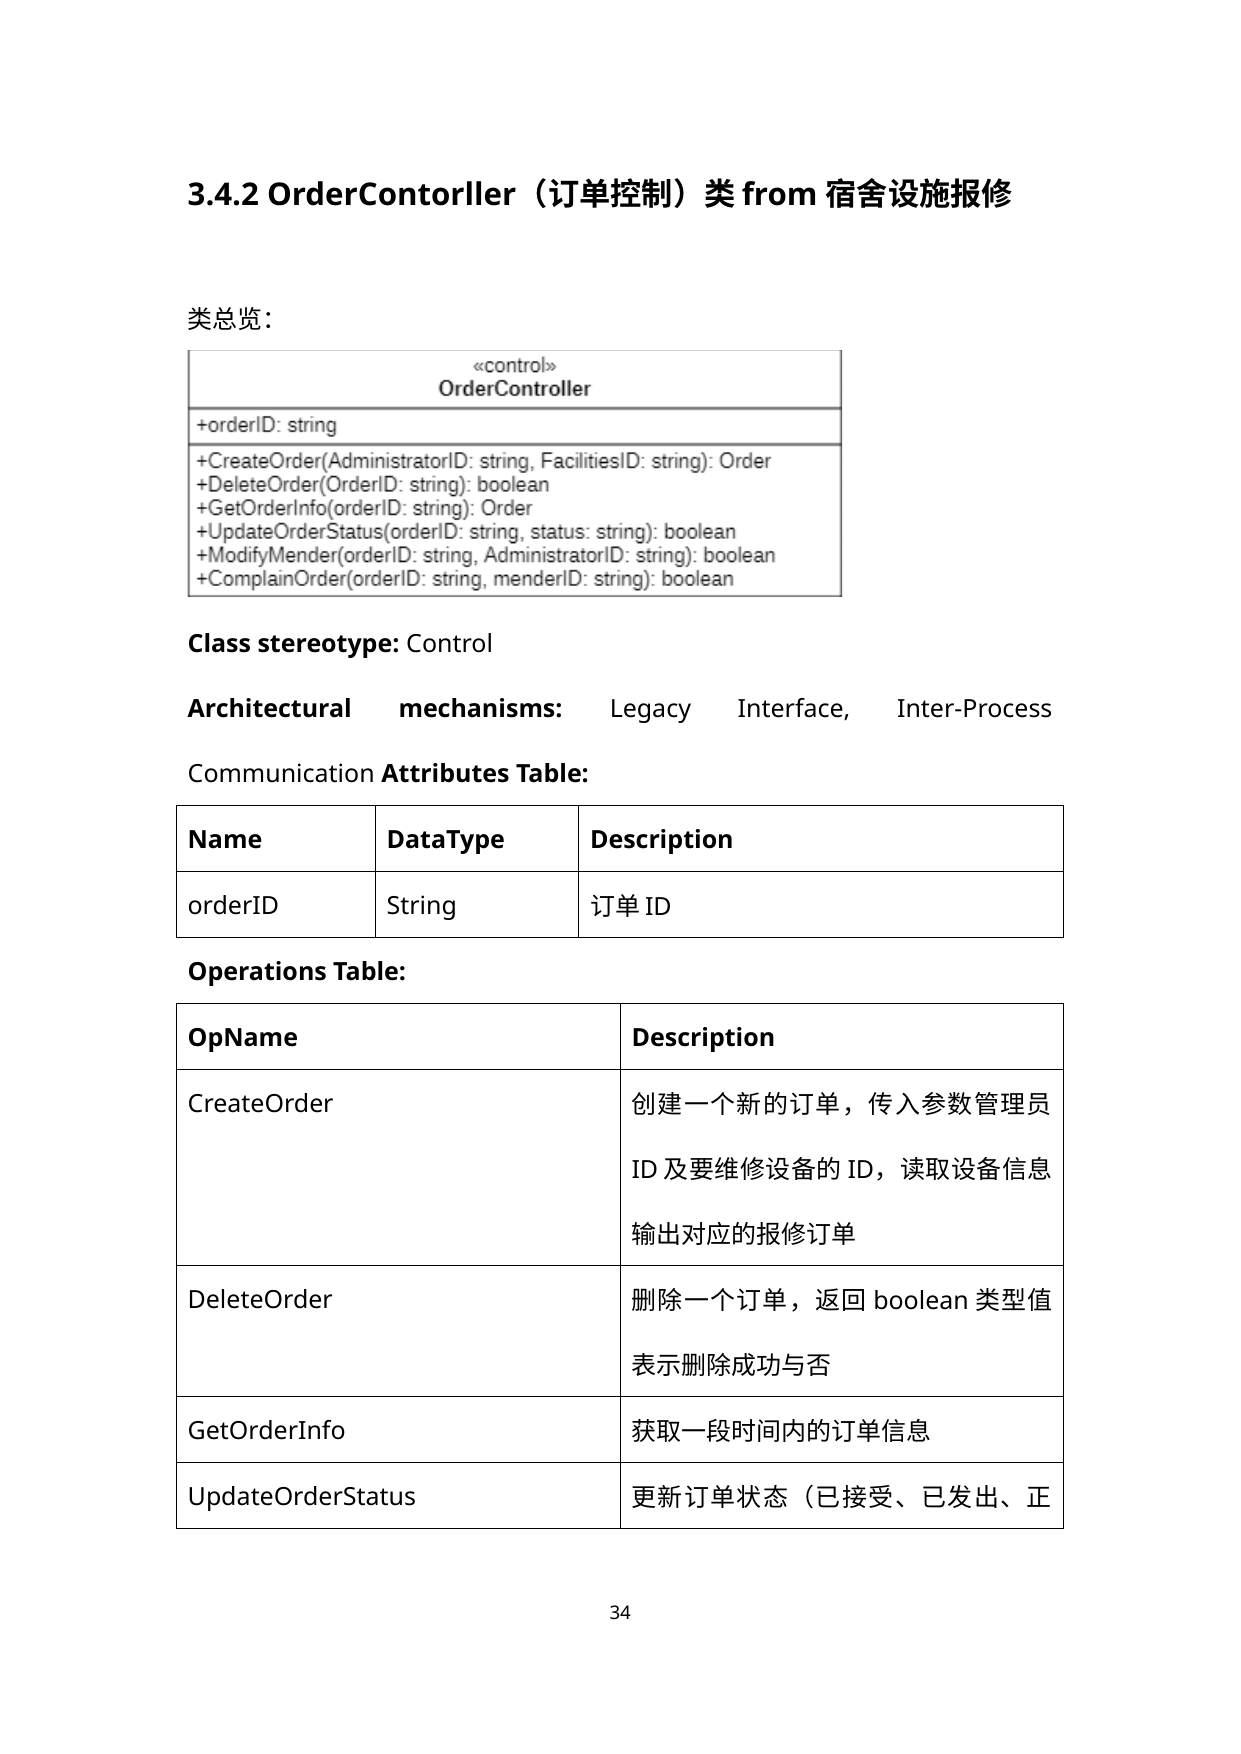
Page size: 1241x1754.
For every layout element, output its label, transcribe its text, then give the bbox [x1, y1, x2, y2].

table_cell 删除一个订单，返回boolean类型值表示删除成功与否 [621, 1266, 1063, 1396]
text Architectural mechanisms: Legacy Interface, Inter-Process Communication Attributes Table: [187, 675, 1053, 805]
table_cell DeleteOrder [177, 1266, 620, 1396]
table_cell orderID [177, 872, 375, 937]
table_cell UpdateOrderStatus [177, 1463, 620, 1528]
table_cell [621, 1463, 1063, 1528]
table_cell CreateOrder [177, 1070, 620, 1265]
table_header OpName [177, 1004, 620, 1069]
table_cell 创建一个新的订单，传入参数管理员ID及要维修设备的ID，读取设备信息输出对应的报修订单 [621, 1070, 1063, 1265]
table_cell GetOrderInfo [177, 1397, 620, 1462]
table_cell 获取一段时间内的订单信息 [621, 1397, 1063, 1462]
table_header Description [621, 1004, 1063, 1069]
table_header Name [177, 806, 375, 871]
subtitle 3.4.2 OrderContorller（订单控制）类from 宿舍设施报修 [187, 160, 1053, 225]
table_cell String [376, 872, 578, 937]
text Operations Table: [187, 938, 1053, 1003]
table_header Description [579, 806, 1063, 871]
text Class stereotype: Control [187, 610, 1053, 675]
picture [187, 350, 843, 597]
table_cell 订单ID [579, 872, 1063, 937]
table_header DataType [376, 806, 578, 871]
text 类总览： [187, 285, 1053, 350]
